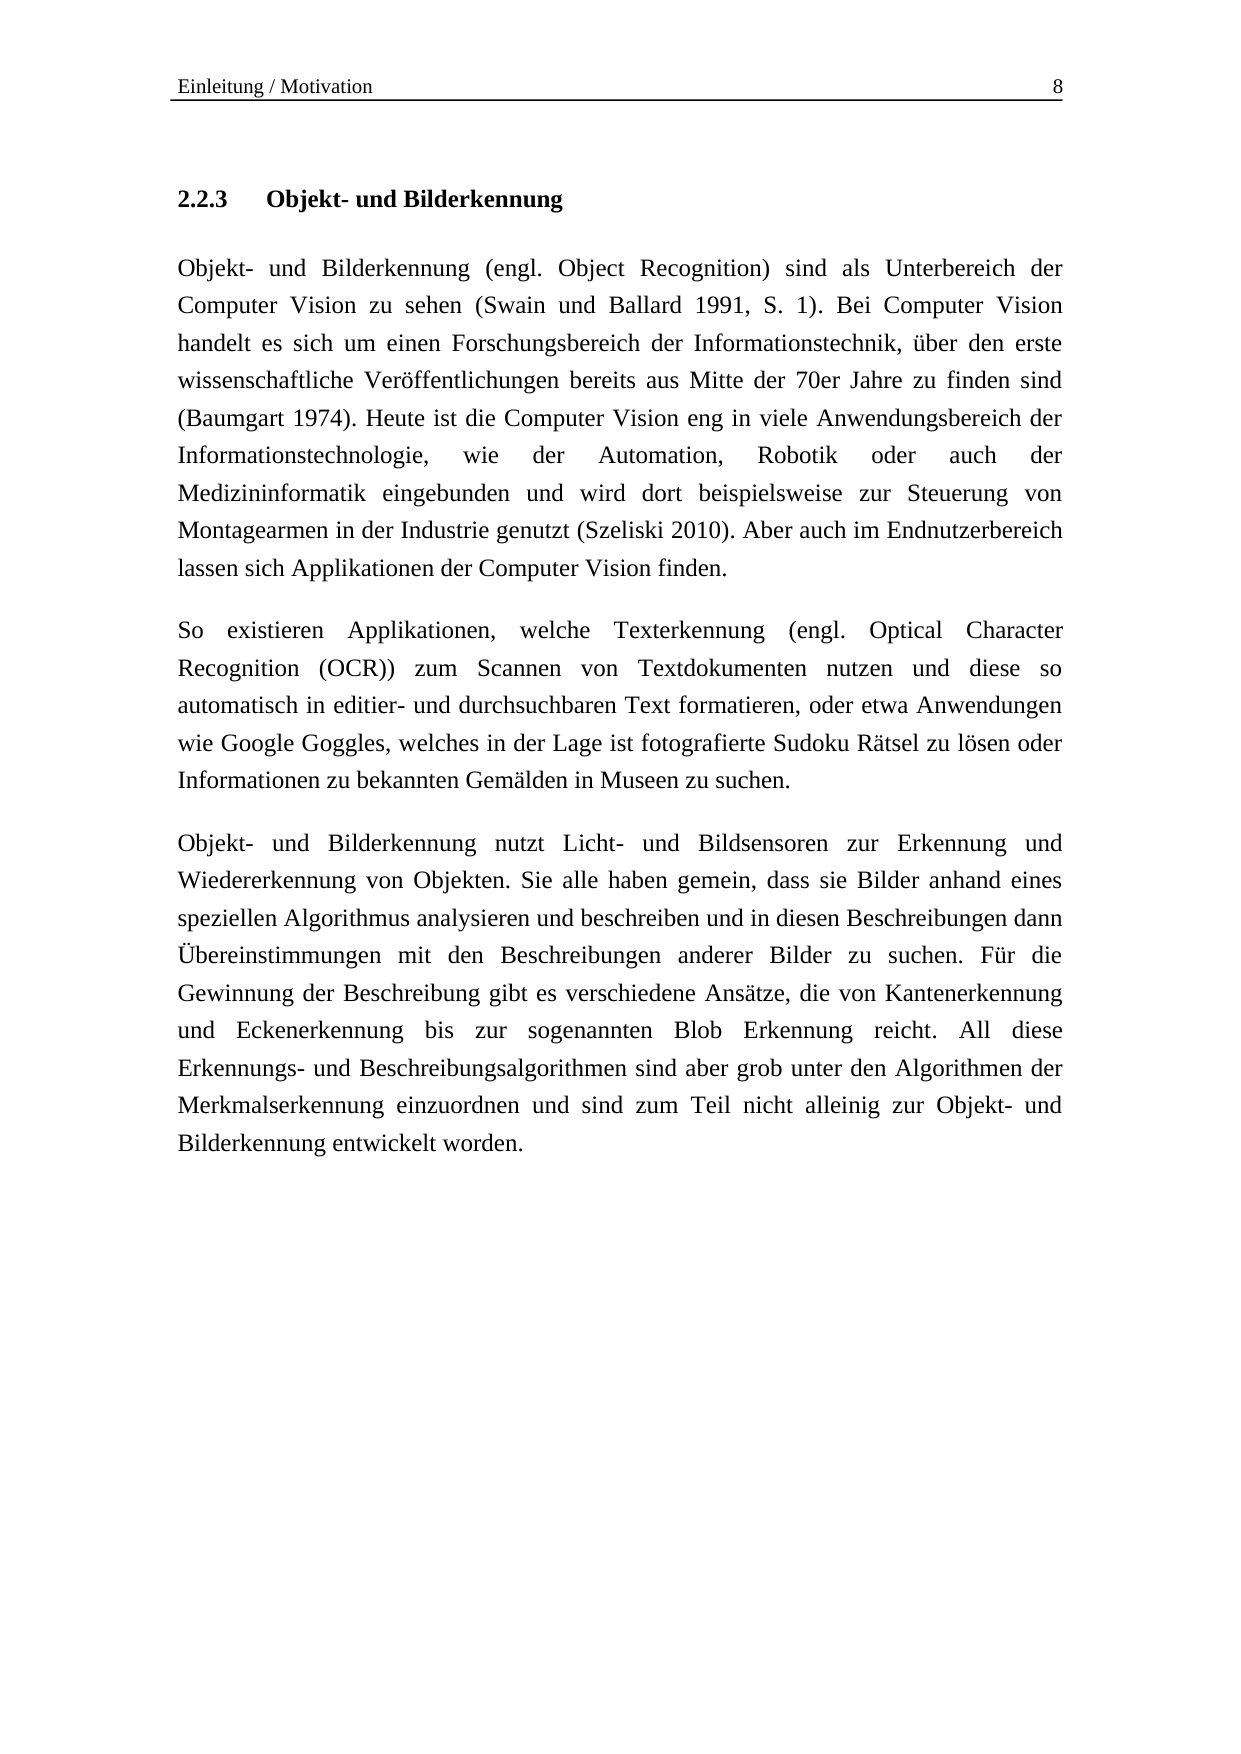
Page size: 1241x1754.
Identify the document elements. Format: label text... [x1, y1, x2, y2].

text Objekt- und Bilderkennung (engl. Object Recognition) sind als Unterbereich der Computer Vision zu sehen (Swain und Ballard 1991, S. 1). Bei Computer Vision handelt es sich um einen Forschungsbereich der Informationstechnik, über den erste wissenschaftliche Veröffentlichungen bereits aus Mitte der 70er Jahre zu finden sind (Baumgart 1974). Heute ist die Computer Vision eng in viele Anwendungsbereich der Informationstechnologie, wie der Automation, Robotik oder auch der Medizininformatik eingebunden und wird dort beispielsweise zur Steuerung von Montagearmen in der Industrie genutzt (Szeliski 2010). Aber auch im Endnutzerbereich lassen sich Applikationen der Computer Vision finden. [177, 244, 1063, 582]
text So existieren Applikationen, welche Texterkennung (engl. Optical Character Recognition (OCR)) zum Scannen von Textdokumenten nutzen und diese so automatisch in editier- und durchsuchbaren Text formatieren, oder etwa Anwendungen wie Google Goggles, welches in der Lage ist fotografierte Sudoku Rätsel zu lösen oder Informationen zu bekannten Gemälden in Museen zu suchen. [177, 607, 1063, 794]
subtitle Objekt- und Bilderkennung [177, 184, 1063, 213]
text Objekt- und Bilderkennung nutzt Licht- und Bildsensoren zur Erkennung und Wiedererkennung von Objekten. Sie alle haben gemein, dass sie Bilder anhand eines speziellen Algorithmus analysieren und beschreiben und in diesen Beschreibungen dann Übereinstimmungen mit den Beschreibungen anderer Bilder zu suchen. Für die Gewinnung der Beschreibung gibt es verschiedene Ansätze, die von Kantenerkennung und Eckenerkennung bis zur sogenannten Blob Erkennung reicht. All diese Erkennungs- und Beschreibungsalgorithmen sind aber grob unter den Algorithmen der Merkmalserkennung einzuordnen und sind zum Teil nicht alleinig zur Objekt- und Bilderkennung entwickelt worden. [177, 819, 1063, 1157]
